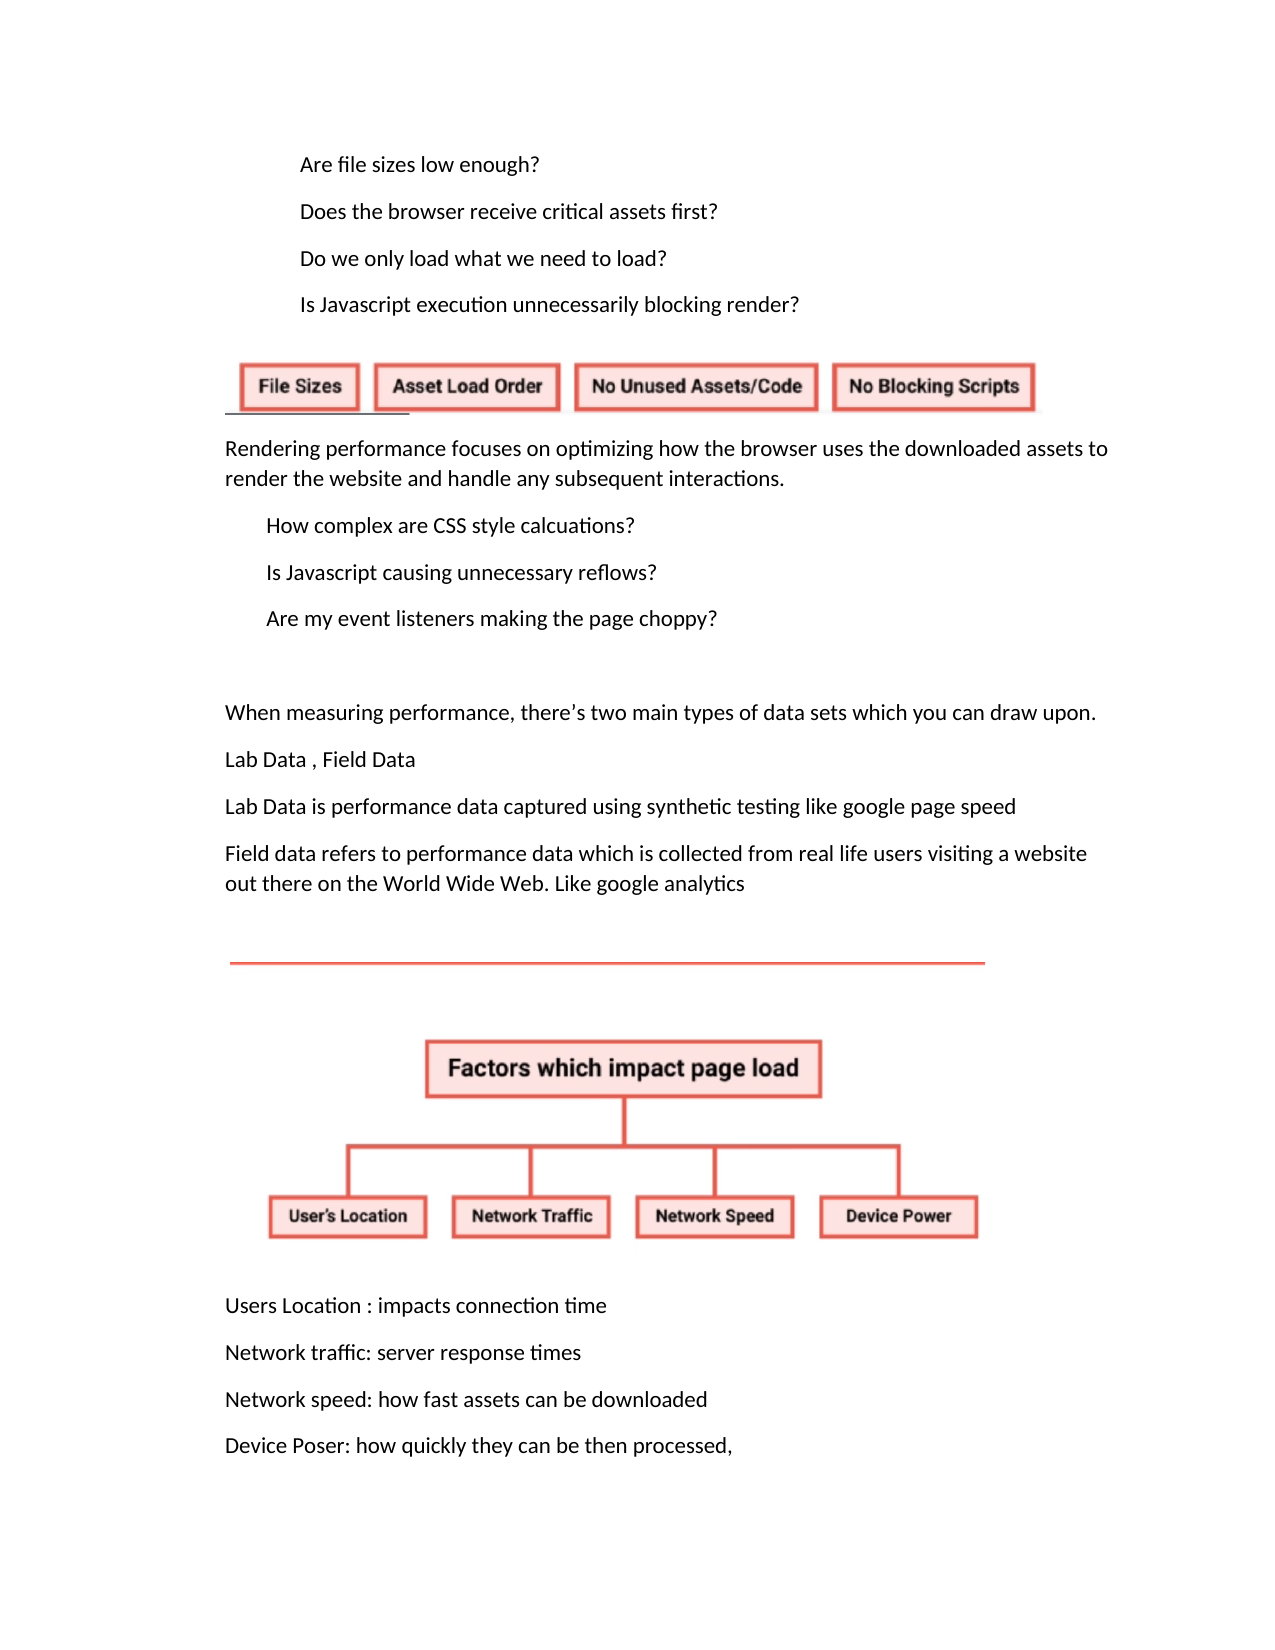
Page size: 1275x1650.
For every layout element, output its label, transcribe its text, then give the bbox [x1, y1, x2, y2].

text Network traffic: server response times [225, 1338, 1125, 1366]
text Does the browser receive critical assets first? [225, 197, 1125, 225]
text Is Javascript causing unnecessary reflows? [225, 558, 1125, 586]
text Are my event listeners making the page choppy? [225, 604, 1125, 632]
text Rendering performance focuses on optimizing how the browser uses the downloaded assets to render the website and handle any subsequent interactions. [225, 434, 1125, 492]
text Users Location : impacts connection time [225, 1291, 1125, 1319]
text Lab Data is performance data captured using synthetic testing like google page speed [225, 792, 1125, 820]
text Are file sizes low enough? [225, 150, 1125, 178]
text Field data refers to performance data which is collected from real life users visiting a website out there on the World Wide Web. Like google analytics [225, 839, 1125, 897]
text Do we only load what we need to load? [225, 244, 1125, 272]
text Network speed: how fast assets can be downloaded [225, 1385, 1125, 1413]
text Is Javascript execution unnecessarily blocking render? [225, 291, 1125, 319]
picture [230, 962, 986, 1272]
text When measuring performance, there’s two main types of data sets which you can draw upon. [225, 698, 1125, 726]
picture [225, 337, 1043, 415]
text Lab Data , Field Data [225, 745, 1125, 773]
text Device Poser: how quickly they can be then processed, [225, 1432, 1125, 1459]
text How complex are CSS style calcuations? [225, 511, 1125, 539]
